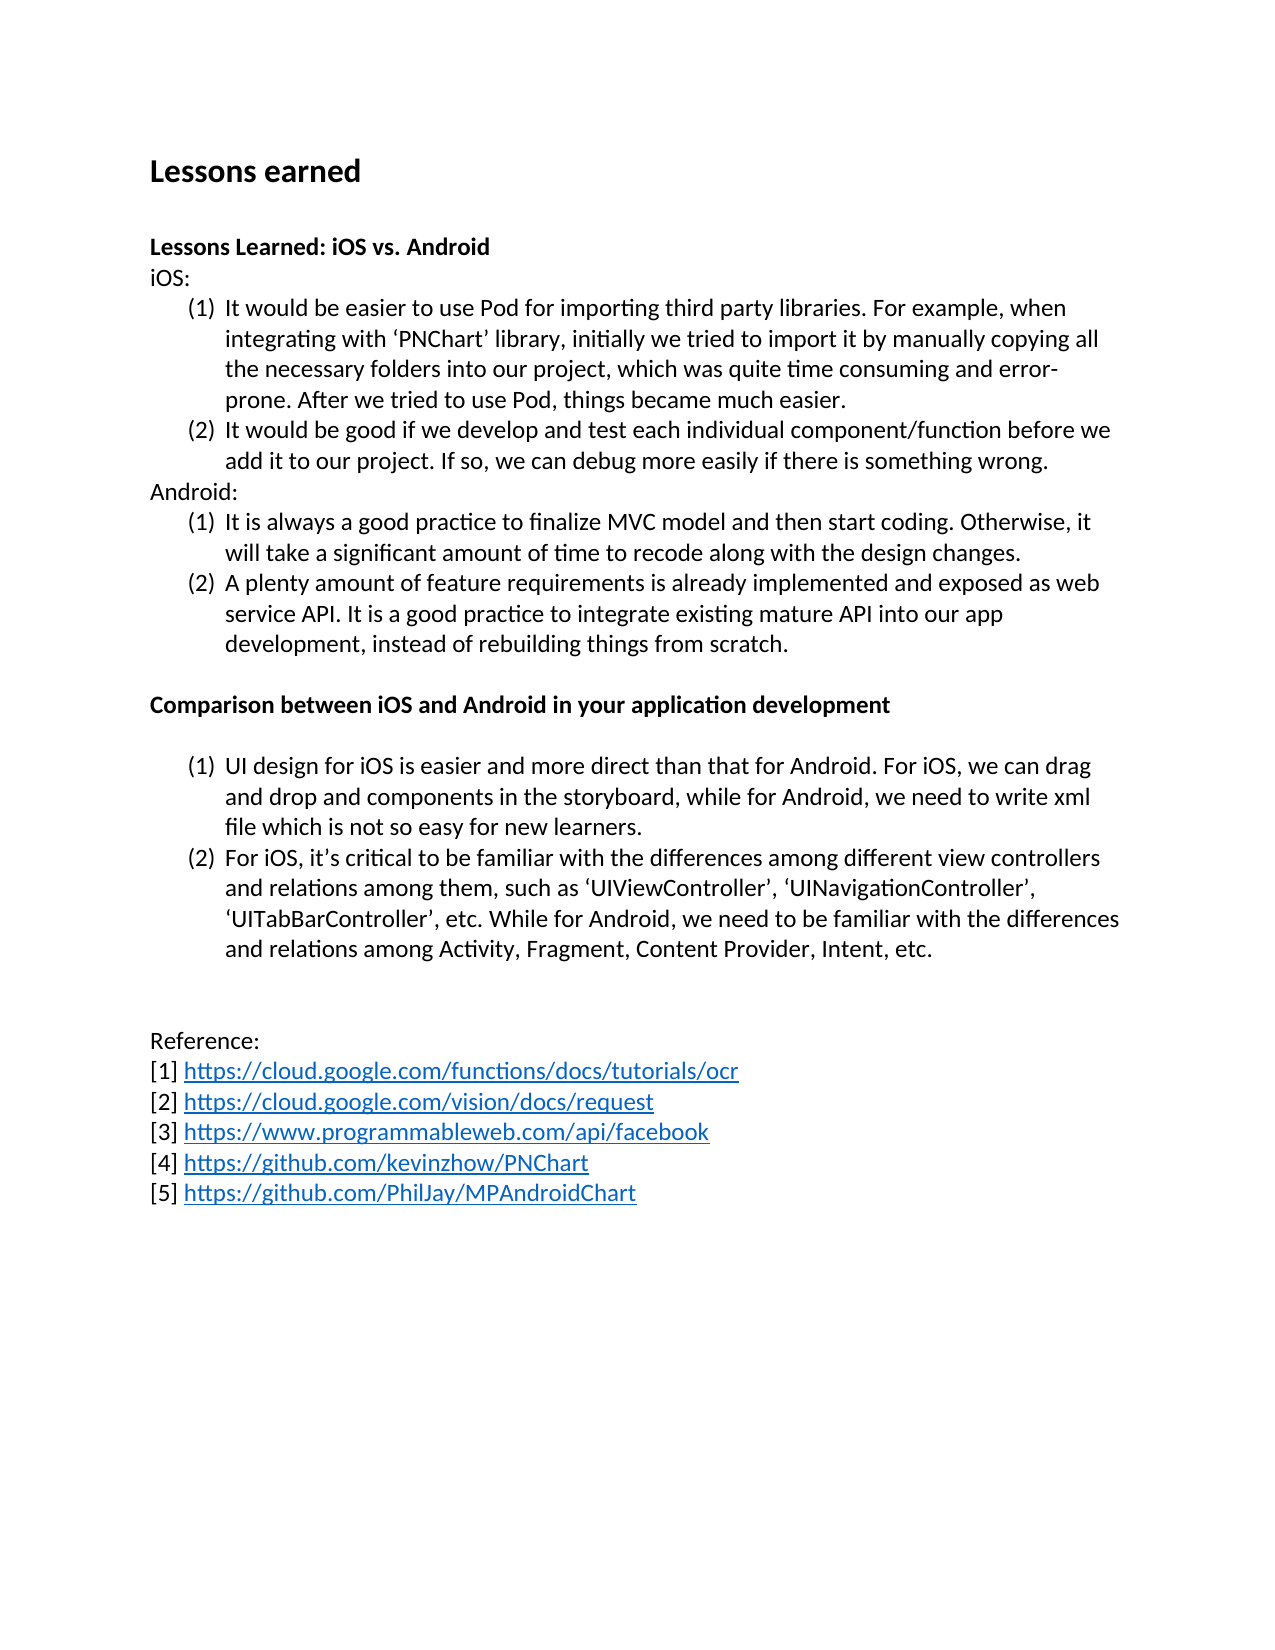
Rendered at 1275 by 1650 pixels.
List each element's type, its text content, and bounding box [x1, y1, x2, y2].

list It is always a good practice to finalize MVC model and then start coding. Otherwise, it will take a significant amount of time to recode along with the design changes. [187, 506, 1125, 567]
text Android: [150, 476, 1125, 506]
text Lessons Learned: iOS vs. Android [150, 231, 1125, 262]
list For iOS, it’s critical to be familiar with the differences among different view controllers and relations among them, such as ‘UIViewController’, ‘UINavigationController’, ‘UITabBarController’, etc. While for Android, we need to be familiar with the differences and relations among Activity, Fragment, Content Provider, Intent, etc. [187, 842, 1125, 964]
text iOS: [150, 262, 1125, 292]
text Comparison between iOS and Android in your application development [150, 689, 1125, 720]
list It would be good if we develop and test each individual component/function before we add it to our project. If so, we can debug more easily if there is something wrong. [187, 414, 1125, 476]
text Lessons earned [150, 150, 1125, 191]
text Reference: [150, 1025, 1125, 1056]
list It would be easier to use Pod for importing third party libraries. For example, when integrating with ‘PNChart’ library, initially we tried to import it by manually copying all the necessary folders into our project, which was quite time consuming and error-prone. After we tried to use Pod, things became much easier. [187, 292, 1125, 414]
text [1] https://cloud.google.com/functions/docs/tutorials/ocr [150, 1056, 1125, 1086]
text [3] https://www.programmableweb.com/api/facebook [150, 1117, 1125, 1147]
text [5] https://github.com/PhilJay/MPAndroidChart [150, 1178, 1125, 1208]
text [2] https://cloud.google.com/vision/docs/request [150, 1086, 1125, 1117]
text [4] https://github.com/kevinzhow/PNChart [150, 1147, 1125, 1178]
list UI design for iOS is easier and more direct than that for Android. For iOS, we can drag and drop and components in the storyboard, while for Android, we need to write xml file which is not so easy for new learners. [187, 750, 1125, 842]
list A plenty amount of feature requirements is already implemented and exposed as web service API. It is a good practice to integrate existing mature API into our app development, instead of rebuilding things from scratch. [187, 567, 1125, 659]
